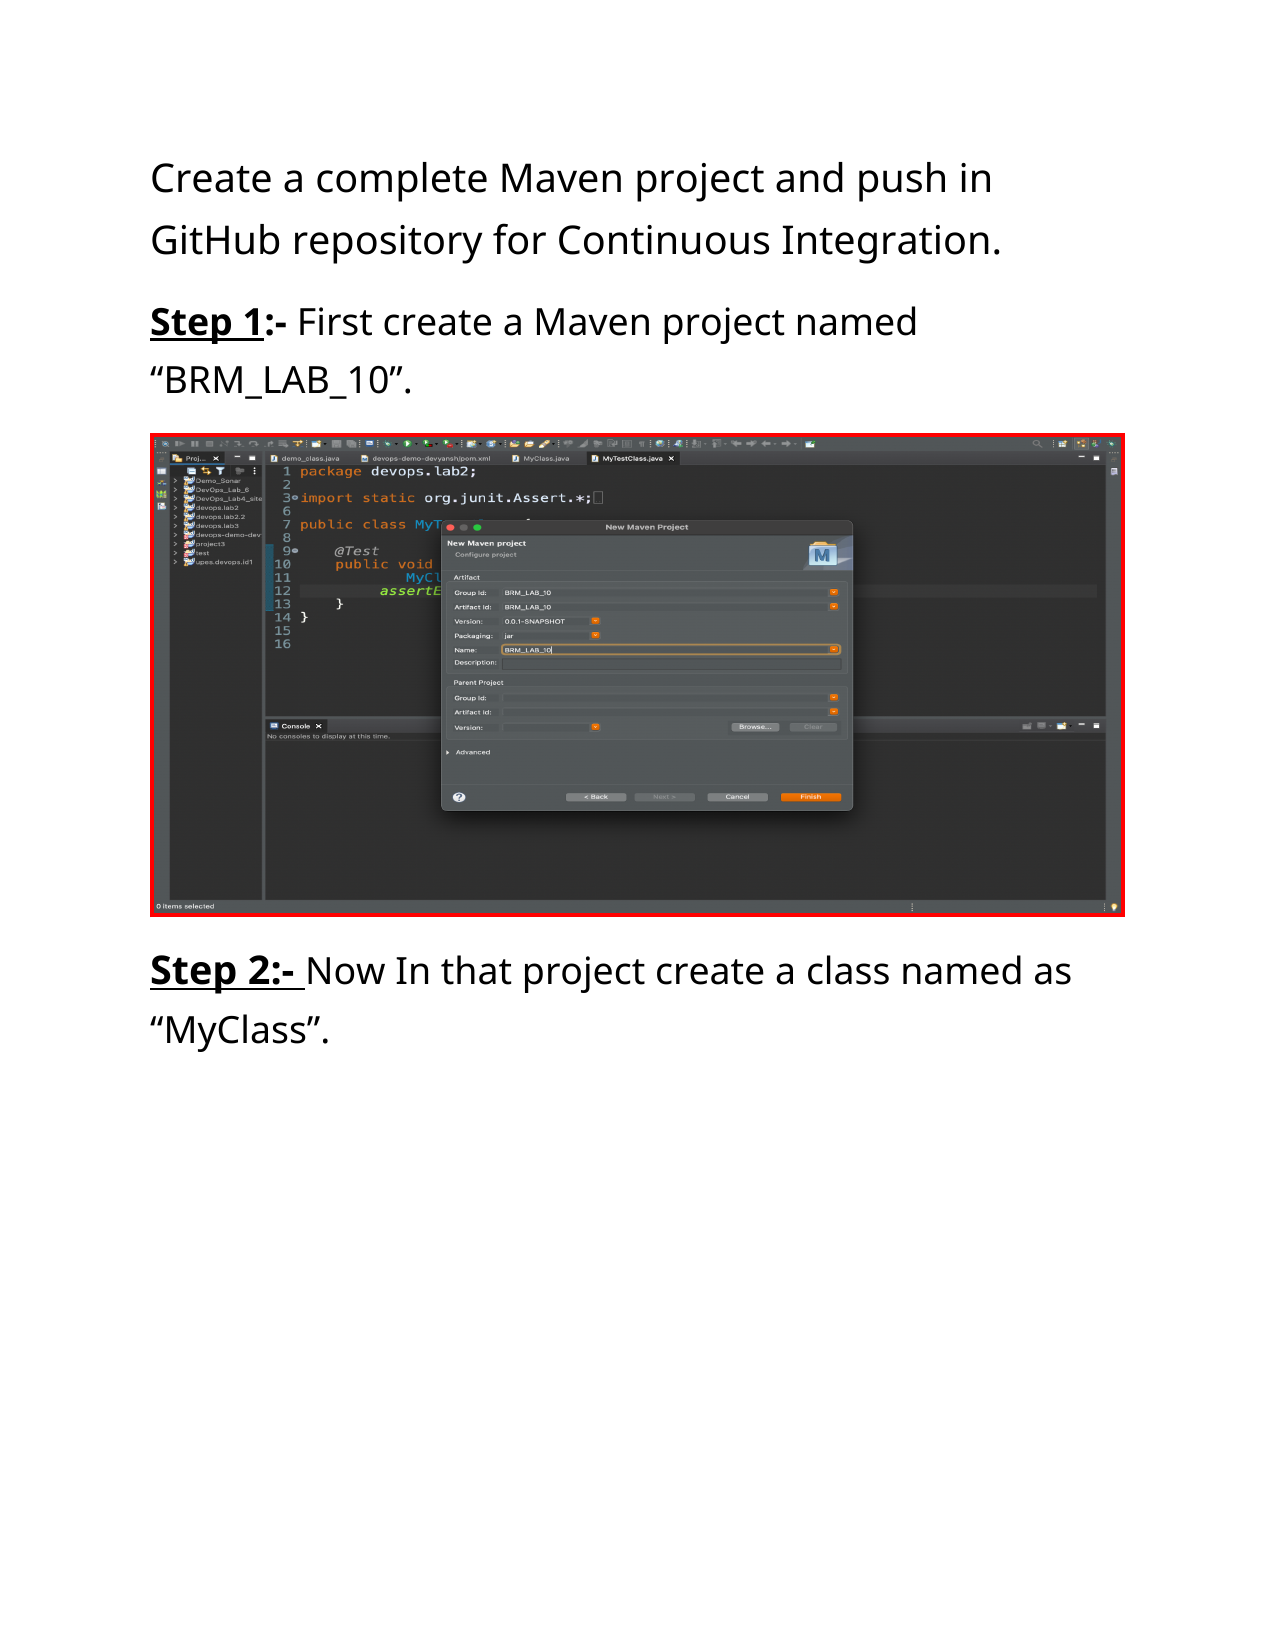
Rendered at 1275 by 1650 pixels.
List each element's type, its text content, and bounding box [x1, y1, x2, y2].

text Step 2:- Now In that project create a class named as “MyClass”. [150, 942, 1125, 1055]
text Create a complete Maven project and push in GitHub repository for Continuous Integration. [150, 150, 1125, 266]
picture [154, 437, 1121, 913]
text Step 1:- First create a Maven project named “BRM_LAB_10”. [150, 295, 1125, 404]
